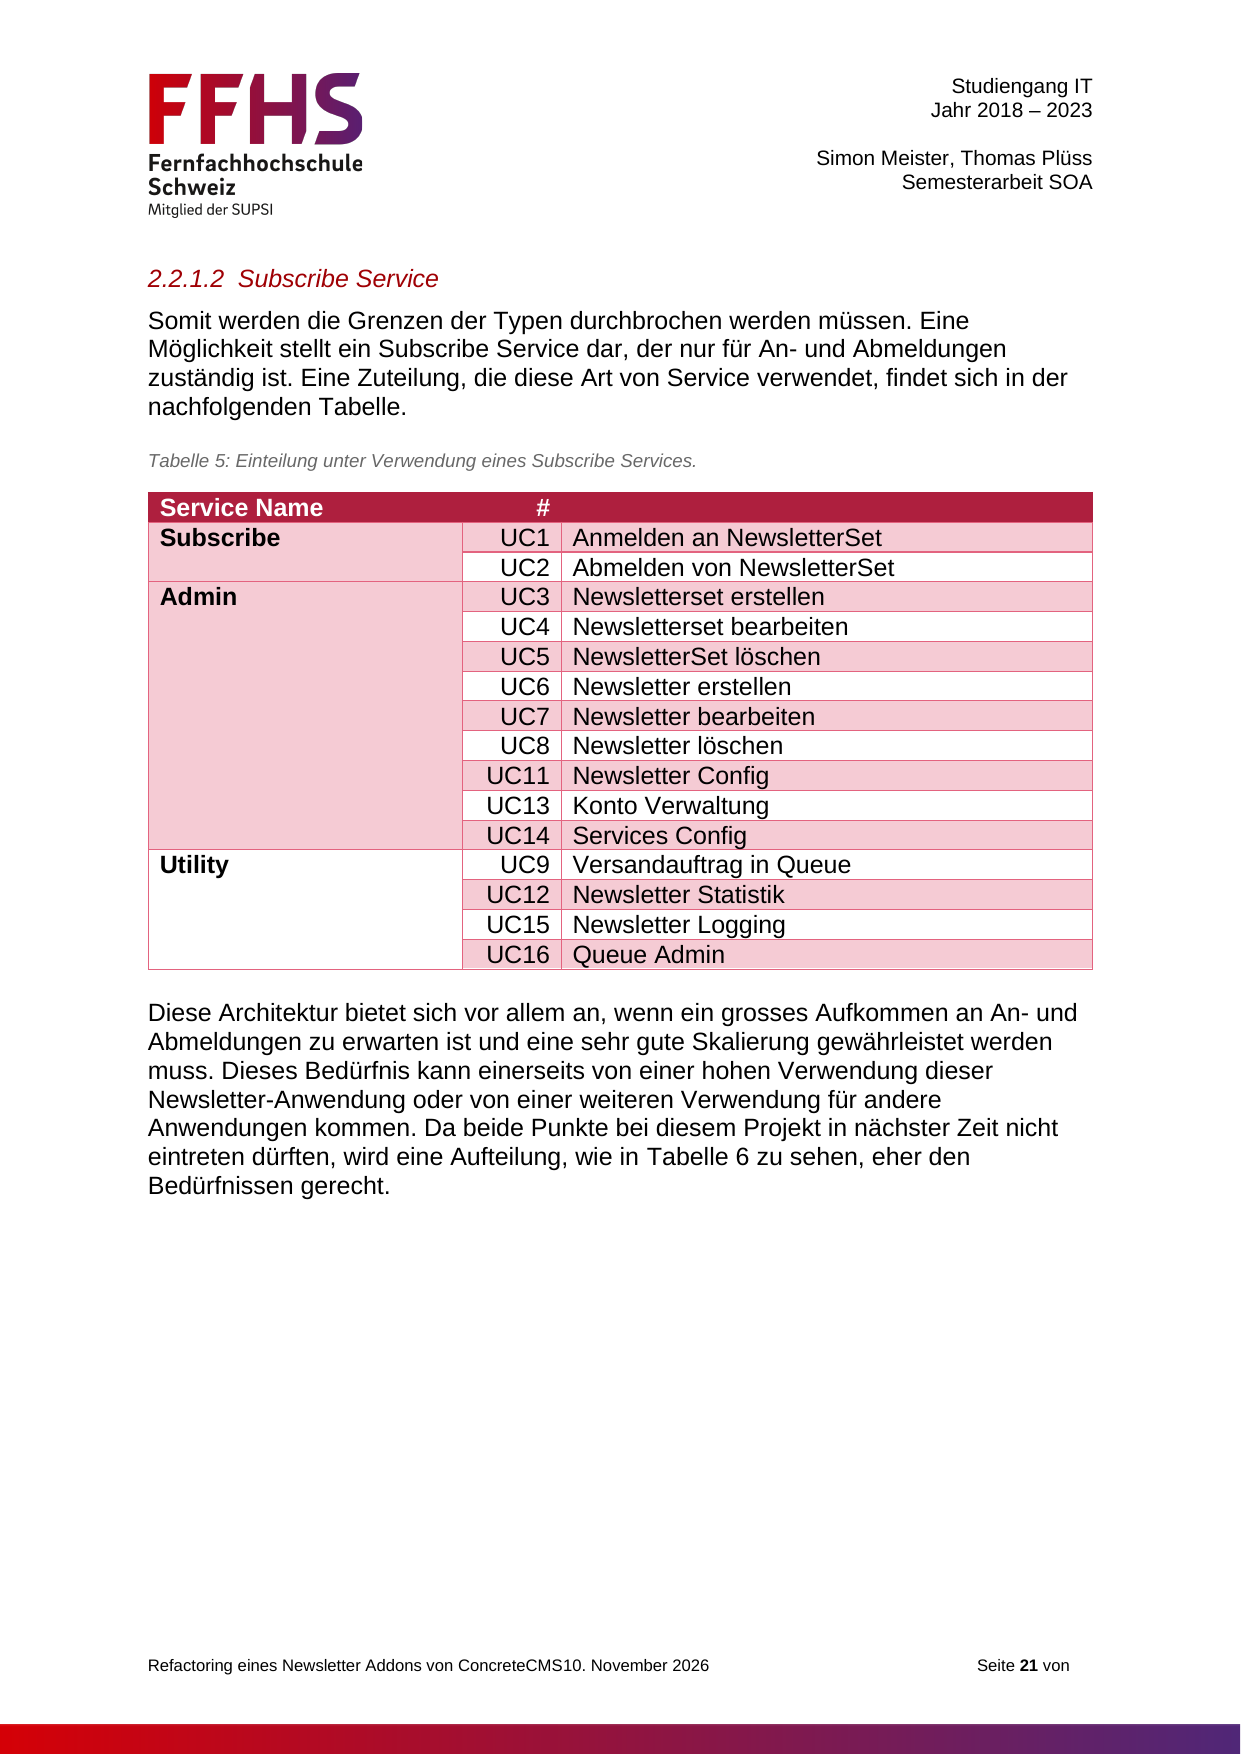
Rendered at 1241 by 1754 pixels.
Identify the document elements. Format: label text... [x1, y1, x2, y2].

table_cell Anmelden an NewsletterSet [562, 523, 1092, 551]
table_cell Newsletter Statistik [562, 880, 1092, 909]
table_header [562, 493, 1092, 522]
text Somit werden die Grenzen der Typen durchbrochen werden müssen. Eine Möglichkeit stellt ein Subscribe Service dar, der nur für An- und Abmeldungen zuständig ist. Eine Zuteilung, die diese Art von Service verwendet, findet sich in der nachfolgenden Tabelle. [148, 306, 1092, 421]
table_cell UC16 [463, 940, 561, 968]
text Diese Architektur bietet sich vor allem an, wenn ein grosses Aufkommen an An- und Abmeldungen zu erwarten ist und eine sehr gute Skalierung gewährleistet werden muss. Dieses Bedürfnis kann einerseits von einer hohen Verwendung dieser Newsletter-Anwendung oder von einer weiteren Verwendung für andere Anwendungen kommen. Da beide Punkte bei diesem Projekt in nächster Zeit nicht eintreten dürften, wird eine Aufteilung, wie in Tabelle 6 zu sehen, eher den Bedürfnissen gerecht. [148, 998, 1092, 1199]
table_header # [463, 493, 561, 522]
table_cell UC12 [463, 880, 561, 909]
table_cell UC8 [463, 731, 561, 760]
table_cell Utility [149, 850, 462, 968]
table_cell UC5 [463, 642, 561, 671]
table_cell UC9 [463, 850, 561, 879]
table_cell UC6 [463, 672, 561, 700]
table_cell Queue Admin [562, 940, 1092, 968]
table_cell Admin [149, 582, 462, 849]
table_cell UC3 [463, 582, 561, 611]
picture [0, 1724, 1241, 1754]
table_cell UC1 [463, 523, 561, 551]
table_cell UC13 [463, 791, 561, 819]
table_cell UC15 [463, 910, 561, 939]
table_cell NewsletterSet löschen [562, 642, 1092, 671]
table_cell UC7 [463, 701, 561, 730]
table_cell UC11 [463, 761, 561, 790]
table_cell Subscribe [149, 523, 462, 581]
subtitle Subscribe Service [148, 264, 1092, 293]
table_cell Newsletterset bearbeiten [562, 612, 1092, 641]
table_cell Newsletter bearbeiten [562, 701, 1092, 730]
table_cell Konto Verwaltung [562, 791, 1092, 819]
table_cell Newsletter löschen [562, 731, 1092, 760]
table_cell UC2 [463, 553, 561, 581]
table_cell Versandauftrag in Queue [562, 850, 1092, 879]
table_cell Abmelden von NewsletterSet [562, 553, 1092, 581]
table_cell Newsletter Logging [562, 910, 1092, 939]
table_cell Newsletter Config [562, 761, 1092, 790]
table_cell UC14 [463, 821, 561, 849]
picture [148, 73, 363, 218]
table_cell Newsletterset erstellen [562, 582, 1092, 611]
table_cell UC4 [463, 612, 561, 641]
table_header Service Name [149, 493, 462, 522]
table_cell Services Config [562, 821, 1092, 849]
table_cell Newsletter erstellen [562, 672, 1092, 700]
